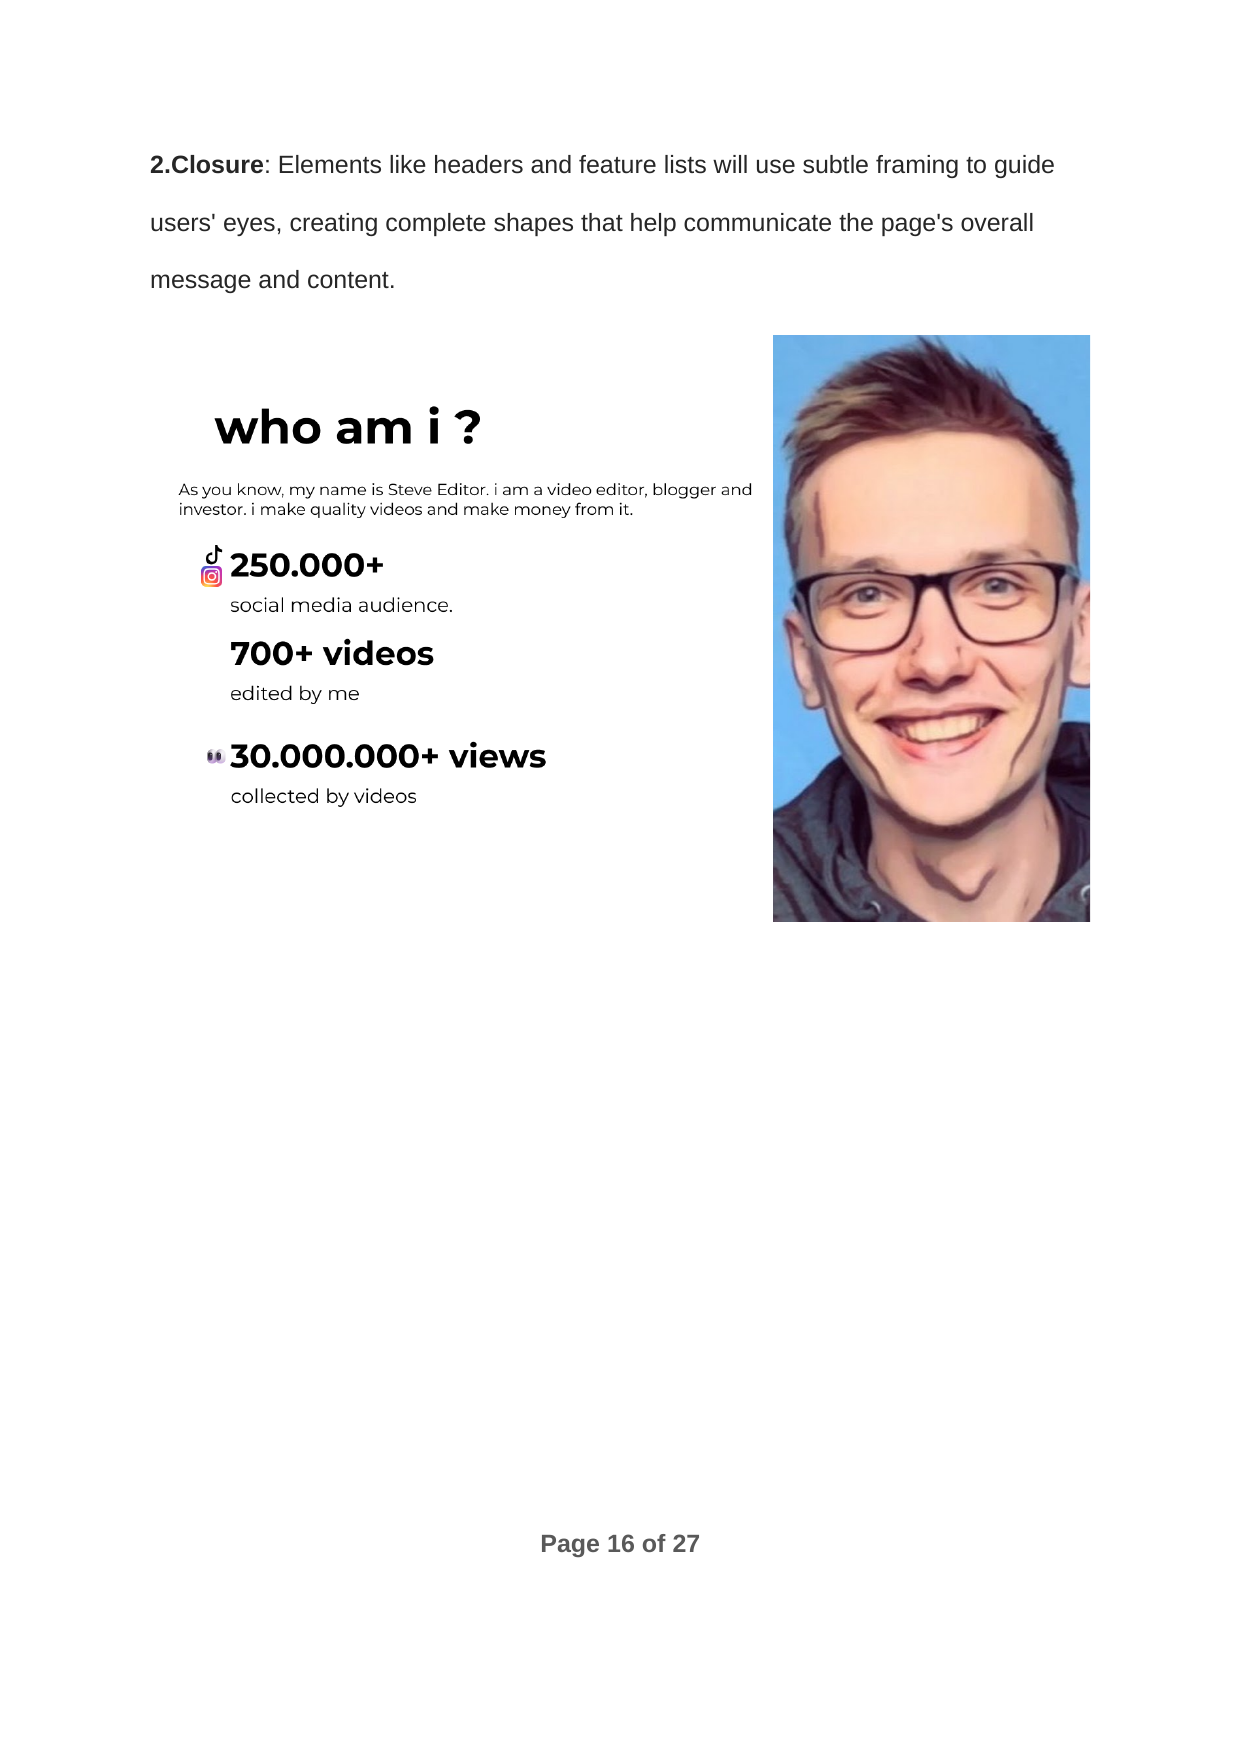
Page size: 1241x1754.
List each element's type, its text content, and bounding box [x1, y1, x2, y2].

subtitle 2.Closure: Elements like headers and feature lists will use subtle framing to guide users' eyes, creating complete shapes that help communicate the page's overall message and content. [150, 150, 1090, 294]
picture [150, 335, 1091, 923]
